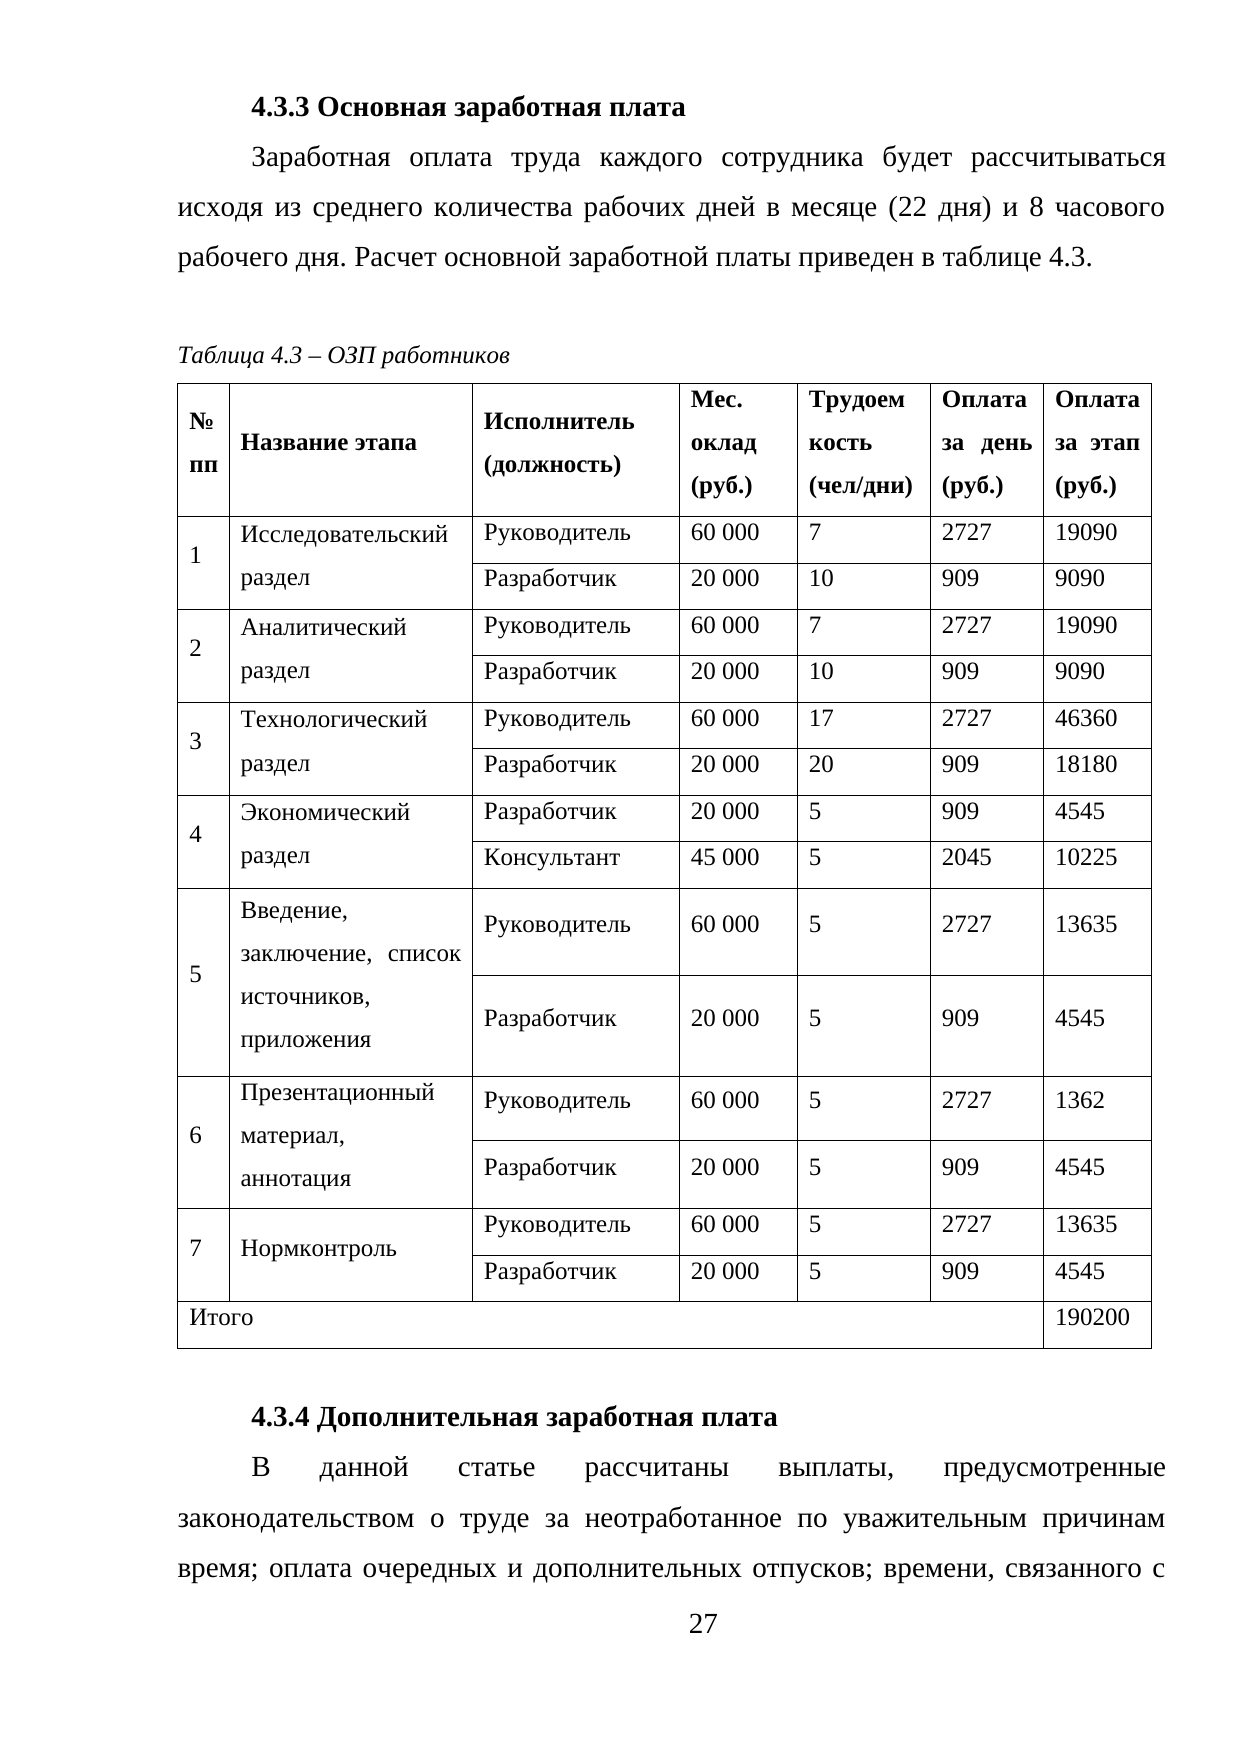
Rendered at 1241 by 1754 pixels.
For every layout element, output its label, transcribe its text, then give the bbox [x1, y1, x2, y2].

table_cell 5 [798, 976, 930, 1076]
table_header Трудоемкость (чел/дни) [798, 384, 930, 516]
table_cell 2727 [931, 1077, 1043, 1140]
table_cell Консультант [473, 842, 679, 888]
table_header Исполнитель (должность) [473, 384, 679, 516]
table_header Оплата за этап (руб.) [1044, 384, 1151, 516]
table_cell 2727 [931, 610, 1043, 655]
table_cell 20 [798, 749, 930, 795]
table_cell 909 [931, 976, 1043, 1076]
table_cell Презентационный материал, аннотация [230, 1077, 472, 1208]
table_cell 7 [178, 1209, 229, 1301]
table_cell 2 [178, 610, 229, 702]
table_cell 10 [798, 564, 930, 609]
table_cell 9090 [1044, 656, 1151, 702]
table_cell 1362 [1044, 1077, 1151, 1140]
table_cell 2727 [931, 703, 1043, 748]
table_cell Руководитель [473, 610, 679, 655]
table_cell 5 [798, 842, 930, 888]
table_cell 13635 [1044, 1209, 1151, 1255]
table_cell 20 000 [680, 1256, 797, 1301]
table_cell 60 000 [680, 1209, 797, 1255]
table_cell Нормконтроль [230, 1209, 472, 1301]
text Таблица 4.3 – ОЗП работников [177, 340, 1167, 369]
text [177, 1449, 1167, 1583]
table_cell 2727 [931, 889, 1043, 975]
table_header № пп [178, 384, 229, 516]
table_cell 5 [798, 1077, 930, 1140]
table_cell Руководитель [473, 517, 679, 562]
table_cell 45 000 [680, 842, 797, 888]
table_cell 4545 [1044, 796, 1151, 841]
table_cell 909 [931, 656, 1043, 702]
table_cell 10225 [1044, 842, 1151, 888]
table_cell 60 000 [680, 703, 797, 748]
table_cell 909 [931, 749, 1043, 795]
table_cell 5 [798, 1141, 930, 1208]
table_cell Руководитель [473, 1077, 679, 1140]
table_cell Аналитический раздел [230, 610, 472, 702]
table_cell 9090 [1044, 564, 1151, 609]
table_cell Разработчик [473, 1141, 679, 1208]
table_cell 17 [798, 703, 930, 748]
table_cell 10 [798, 656, 930, 702]
text 4.3.4 Дополнительная заработная плата [177, 1399, 1167, 1433]
table_cell Экономический раздел [230, 796, 472, 888]
table_cell 2727 [931, 517, 1043, 562]
table_cell 5 [798, 1256, 930, 1301]
table_cell 909 [931, 564, 1043, 609]
table_cell 19090 [1044, 610, 1151, 655]
table_cell Разработчик [473, 976, 679, 1076]
text Заработная оплата труда каждого сотрудника будет рассчитываться исходя из среднего количества рабочих дней в месяце (22 дня) и 8 часового рабочего дня. Расчет основной заработной платы приведен в таблице 4.3. [177, 139, 1167, 273]
table_cell Руководитель [473, 703, 679, 748]
table_cell 20 000 [680, 976, 797, 1076]
table_cell 4545 [1044, 1141, 1151, 1208]
table_cell 60 000 [680, 517, 797, 562]
table_cell 19090 [1044, 517, 1151, 562]
table_cell Руководитель [473, 1209, 679, 1255]
table_cell Исследовательский раздел [230, 517, 472, 609]
table_cell 909 [931, 1141, 1043, 1208]
table_cell Разработчик [473, 1256, 679, 1301]
table_cell Разработчик [473, 749, 679, 795]
table_cell 2727 [931, 1209, 1043, 1255]
table_cell 20 000 [680, 656, 797, 702]
table_header Название этапа [230, 384, 472, 516]
table_cell 20 000 [680, 564, 797, 609]
table_cell 46360 [1044, 703, 1151, 748]
table_header Оплата за день (руб.) [931, 384, 1043, 516]
table_cell Разработчик [473, 564, 679, 609]
table_cell 13635 [1044, 889, 1151, 975]
table_cell 1 [178, 517, 229, 609]
text 4.3.3 Основная заработная плата [177, 89, 1167, 122]
table_cell 4545 [1044, 1256, 1151, 1301]
table_cell 20 000 [680, 749, 797, 795]
table_cell Итого [178, 1302, 1043, 1348]
table_cell 4 [178, 796, 229, 888]
table_cell 5 [798, 796, 930, 841]
table_cell 5 [178, 889, 229, 1076]
table_cell 7 [798, 517, 930, 562]
table_cell 5 [798, 889, 930, 975]
table_cell 20 000 [680, 796, 797, 841]
table_cell 5 [798, 1209, 930, 1255]
table_cell 6 [178, 1077, 229, 1208]
table_cell 18180 [1044, 749, 1151, 795]
table_cell 909 [931, 1256, 1043, 1301]
table_cell Разработчик [473, 796, 679, 841]
table_cell 4545 [1044, 976, 1151, 1076]
table_cell Руководитель [473, 889, 679, 975]
table_cell 60 000 [680, 610, 797, 655]
table_cell 20 000 [680, 1141, 797, 1208]
table_cell 3 [178, 703, 229, 795]
table_cell Технологический раздел [230, 703, 472, 795]
table_cell 190200 [1044, 1302, 1151, 1348]
table_cell 60 000 [680, 889, 797, 975]
table_cell 7 [798, 610, 930, 655]
table_cell 909 [931, 796, 1043, 841]
table_cell 2045 [931, 842, 1043, 888]
table_header Мес. оклад (руб.) [680, 384, 797, 516]
table_cell 60 000 [680, 1077, 797, 1140]
table_cell Разработчик [473, 656, 679, 702]
table_cell Введение, заключение, список источников, приложения [230, 889, 472, 1076]
